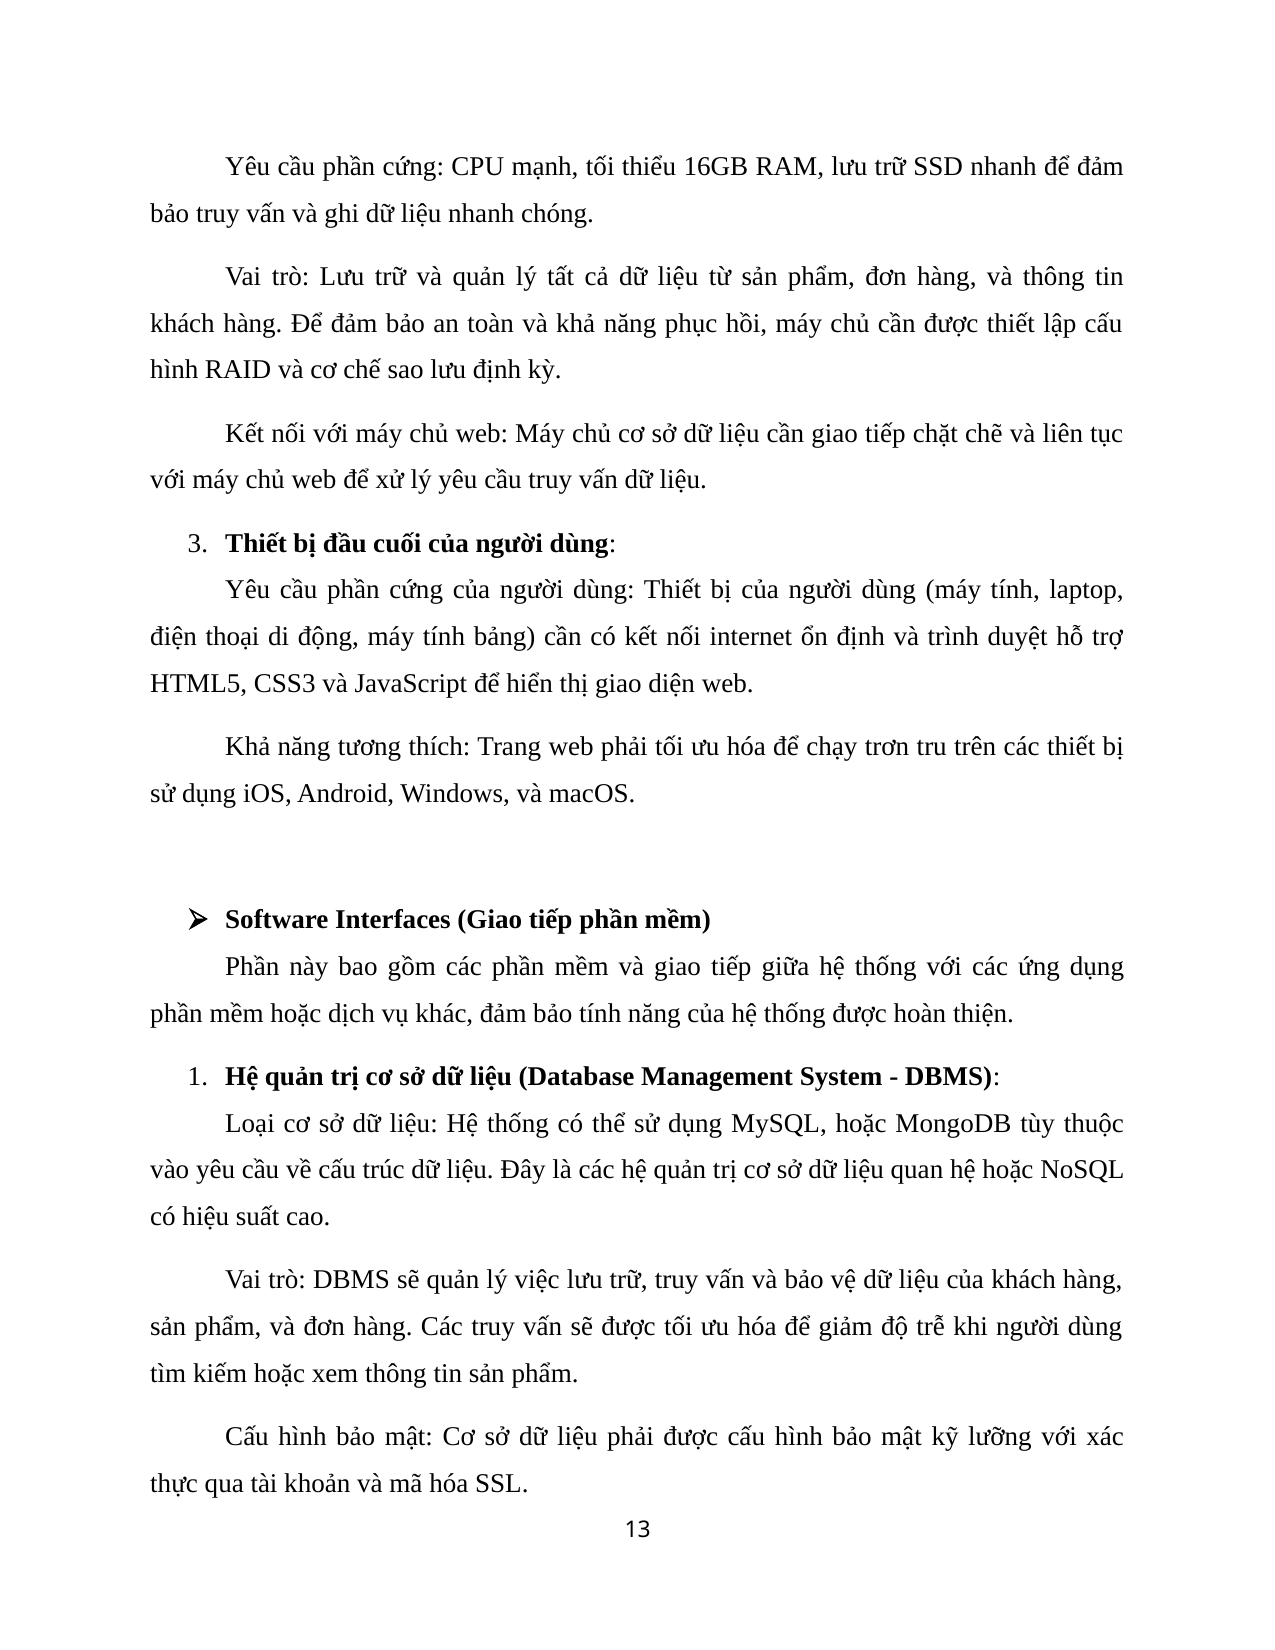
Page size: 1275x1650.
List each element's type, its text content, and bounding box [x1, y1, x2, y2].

text Kết nối với máy chủ web: Máy chủ cơ sở dữ liệu cần giao tiếp chặt chẽ và liên tục với máy chủ web để xử lý yêu cầu truy vấn dữ liệu. [150, 417, 1125, 494]
text Yêu cầu phần cứng: CPU mạnh, tối thiểu 16GB RAM, lưu trữ SSD nhanh để đảm bảo truy vấn và ghi dữ liệu nhanh chóng. [150, 150, 1125, 228]
list Hệ quản trị cơ sở dữ liệu (Database Management System - DBMS): [187, 1060, 1125, 1091]
list Thiết bị đầu cuối của người dùng: [187, 527, 1125, 558]
text Khả năng tương thích: Trang web phải tối ưu hóa để chạy trơn tru trên các thiết bị sử dụng iOS, Android, Windows, và macOS. [150, 730, 1125, 808]
text Loại cơ sở dữ liệu: Hệ thống có thể sử dụng MySQL, hoặc MongoDB tùy thuộc vào yêu cầu về cấu trúc dữ liệu. Đây là các hệ quản trị cơ sở dữ liệu quan hệ hoặc NoSQL có hiệu suất cao. [150, 1107, 1125, 1231]
text Vai trò: Lưu trữ và quản lý tất cả dữ liệu từ sản phẩm, đơn hàng, và thông tin khách hàng. Để đảm bảo an toàn và khả năng phục hồi, máy chủ cần được thiết lập cấu hình RAID và cơ chế sao lưu định kỳ. [150, 260, 1125, 384]
text Vai trò: DBMS sẽ quản lý việc lưu trữ, truy vấn và bảo vệ dữ liệu của khách hàng, sản phẩm, và đơn hàng. Các truy vấn sẽ được tối ưu hóa để giảm độ trễ khi người dùng tìm kiếm hoặc xem thông tin sản phẩm. [150, 1263, 1125, 1388]
list Software Interfaces (Giao tiếp phần mềm) [187, 903, 1125, 934]
text Phần này bao gồm các phần mềm và giao tiếp giữa hệ thống với các ứng dụng phần mềm hoặc dịch vụ khác, đảm bảo tính năng của hệ thống được hoàn thiện. [150, 950, 1125, 1028]
text Cấu hình bảo mật: Cơ sở dữ liệu phải được cấu hình bảo mật kỹ lưỡng với xác thực qua tài khoản và mã hóa SSL. [150, 1420, 1125, 1498]
text Yêu cầu phần cứng của người dùng: Thiết bị của người dùng (máy tính, laptop, điện thoại di động, máy tính bảng) cần có kết nối internet ổn định và trình duyệt hỗ trợ HTML5, CSS3 và JavaScript để hiển thị giao diện web. [150, 573, 1125, 698]
